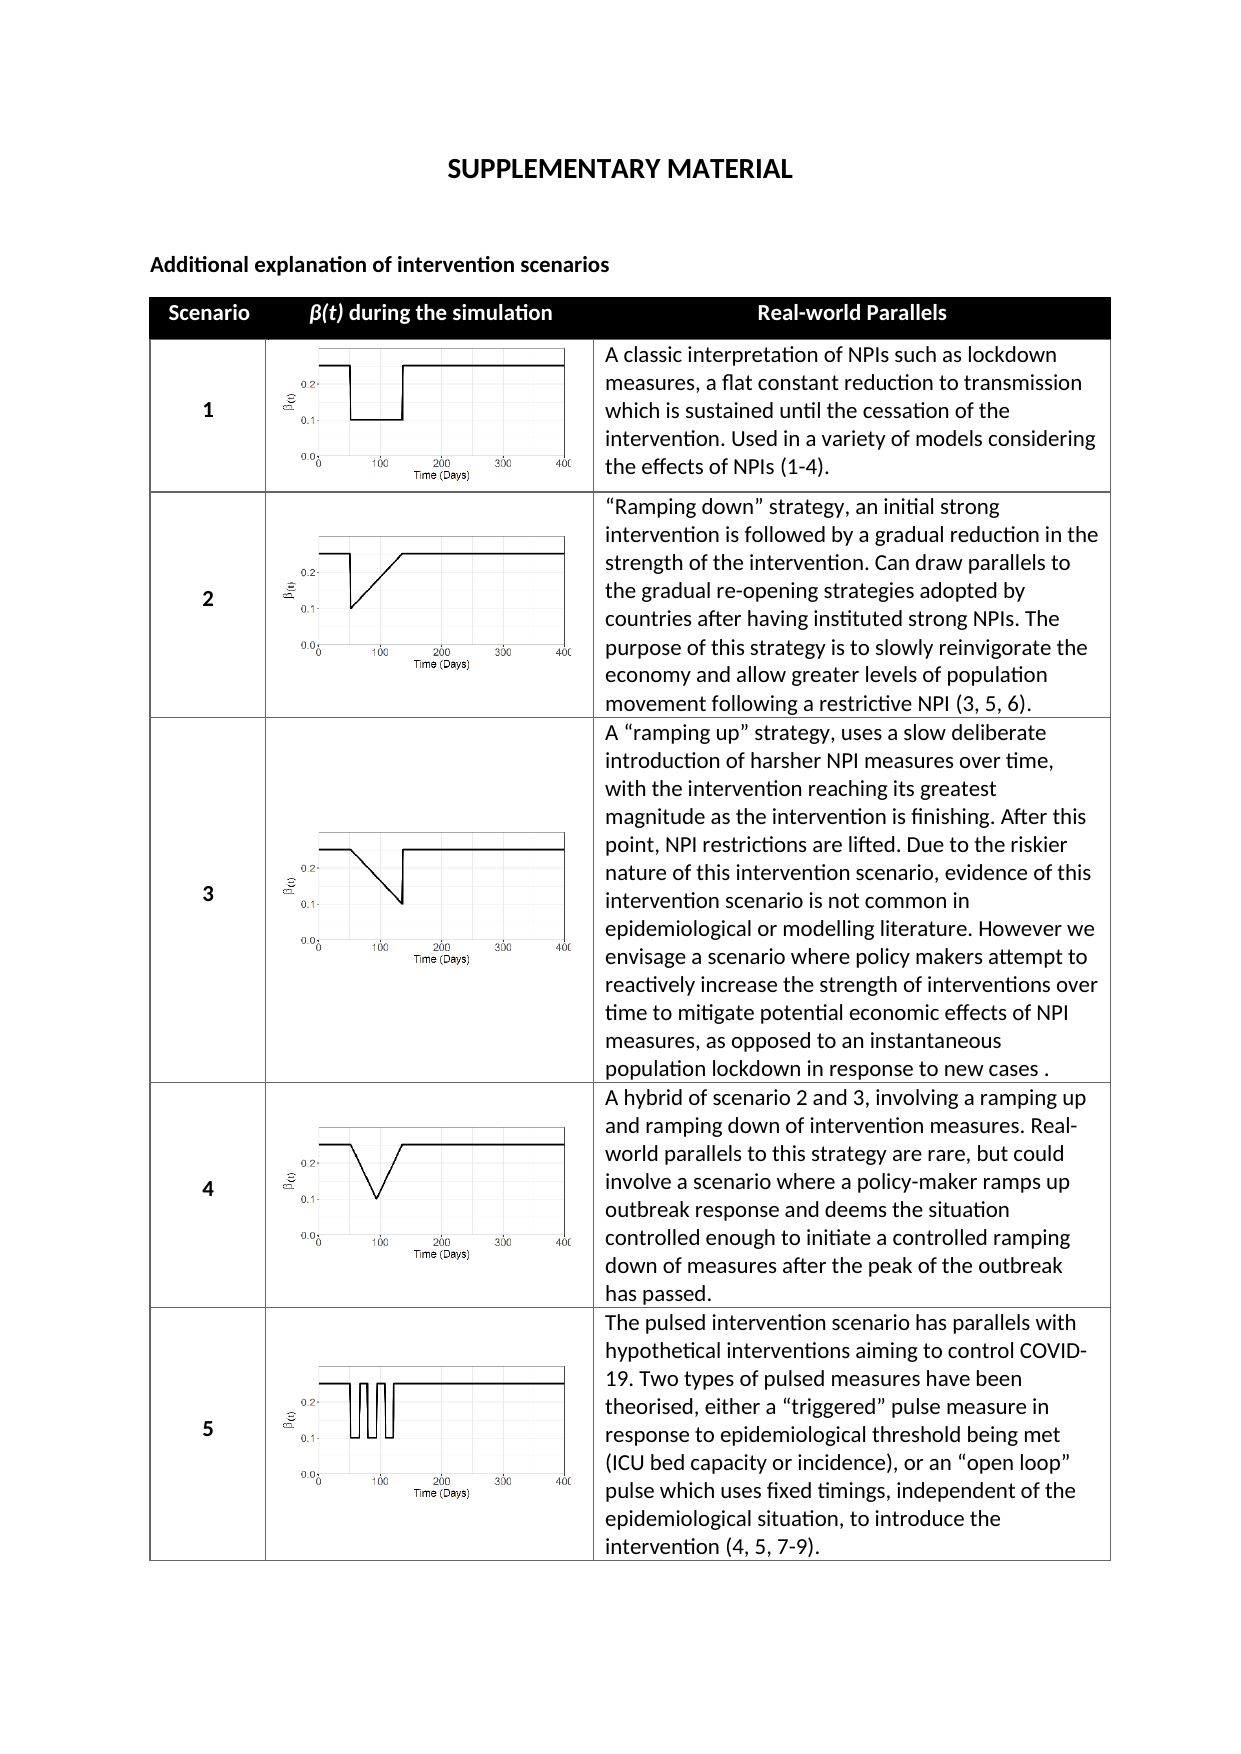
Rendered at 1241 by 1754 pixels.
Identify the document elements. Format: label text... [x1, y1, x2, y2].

table_cell [266, 718, 593, 1082]
picture [276, 1358, 572, 1506]
picture [276, 529, 572, 677]
table_header Scenario [151, 298, 268, 339]
table_cell A hybrid of scenario 2 and 3, involving a ramping up and ramping down of intervention measures. Real-world parallels to this strategy are rare, but could involve a scenario where a policy-maker ramps up outbreak response and deems the situation controlled enough to initiate a controlled ramping down of measures after the peak of the outbreak has passed. [594, 1083, 1110, 1307]
picture [276, 824, 572, 972]
table_cell 2 [151, 493, 265, 717]
table_cell The pulsed intervention scenario has parallels with hypothetical interventions aiming to control COVID-19. Two types of pulsed measures have been theorised, either a “triggered” pulse measure in response to epidemiological threshold being met (ICU bed capacity or incidence), or an “open loop” pulse which uses fixed timings, independent of the epidemiological situation, to introduce the intervention (4, 5, 7-9). [594, 1308, 1110, 1560]
table_cell A classic interpretation of NPIs such as lockdown measures, a flat constant reduction to transmission which is sustained until the cessation of the intervention. Used in a variety of models considering the effects of NPIs (1-4). [594, 340, 1110, 491]
table_header β(t) during the simulation [269, 298, 593, 339]
table_cell 3 [151, 718, 265, 1082]
table_cell 5 [151, 1308, 265, 1560]
subtitle SUPPLEMENTARY MATERIAL [150, 150, 1090, 186]
table_cell A “ramping up” strategy, uses a slow deliberate introduction of harsher NPI measures over time, with the intervention reaching its greatest magnitude as the intervention is finishing. After this point, NPI restrictions are lifted. Due to the riskier nature of this intervention scenario, evidence of this intervention scenario is not common in epidemiological or modelling literature. However we envisage a scenario where policy makers attempt to reactively increase the strength of interventions over time to mitigate potential economic effects of NPI measures, as opposed to an instantaneous population lockdown in response to new cases . [594, 718, 1110, 1082]
picture [276, 1119, 572, 1267]
table_cell “Ramping down” strategy, an initial strong intervention is followed by a gradual reduction in the strength of the intervention. Can draw parallels to the gradual re-opening strategies adopted by countries after having instituted strong NPIs. The purpose of this strategy is to slowly reinvigorate the economy and allow greater levels of population movement following a restrictive NPI (3, 5, 6). [594, 493, 1110, 717]
table_cell [266, 493, 593, 717]
picture [276, 340, 572, 488]
table_cell [266, 1083, 593, 1307]
table_cell 4 [151, 1083, 265, 1307]
table_header Real-world Parallels [594, 298, 1110, 339]
table_cell [266, 1308, 593, 1560]
text Additional explanation of intervention scenarios [150, 250, 1090, 278]
table_cell [266, 340, 593, 491]
table_cell 1 [151, 340, 265, 491]
